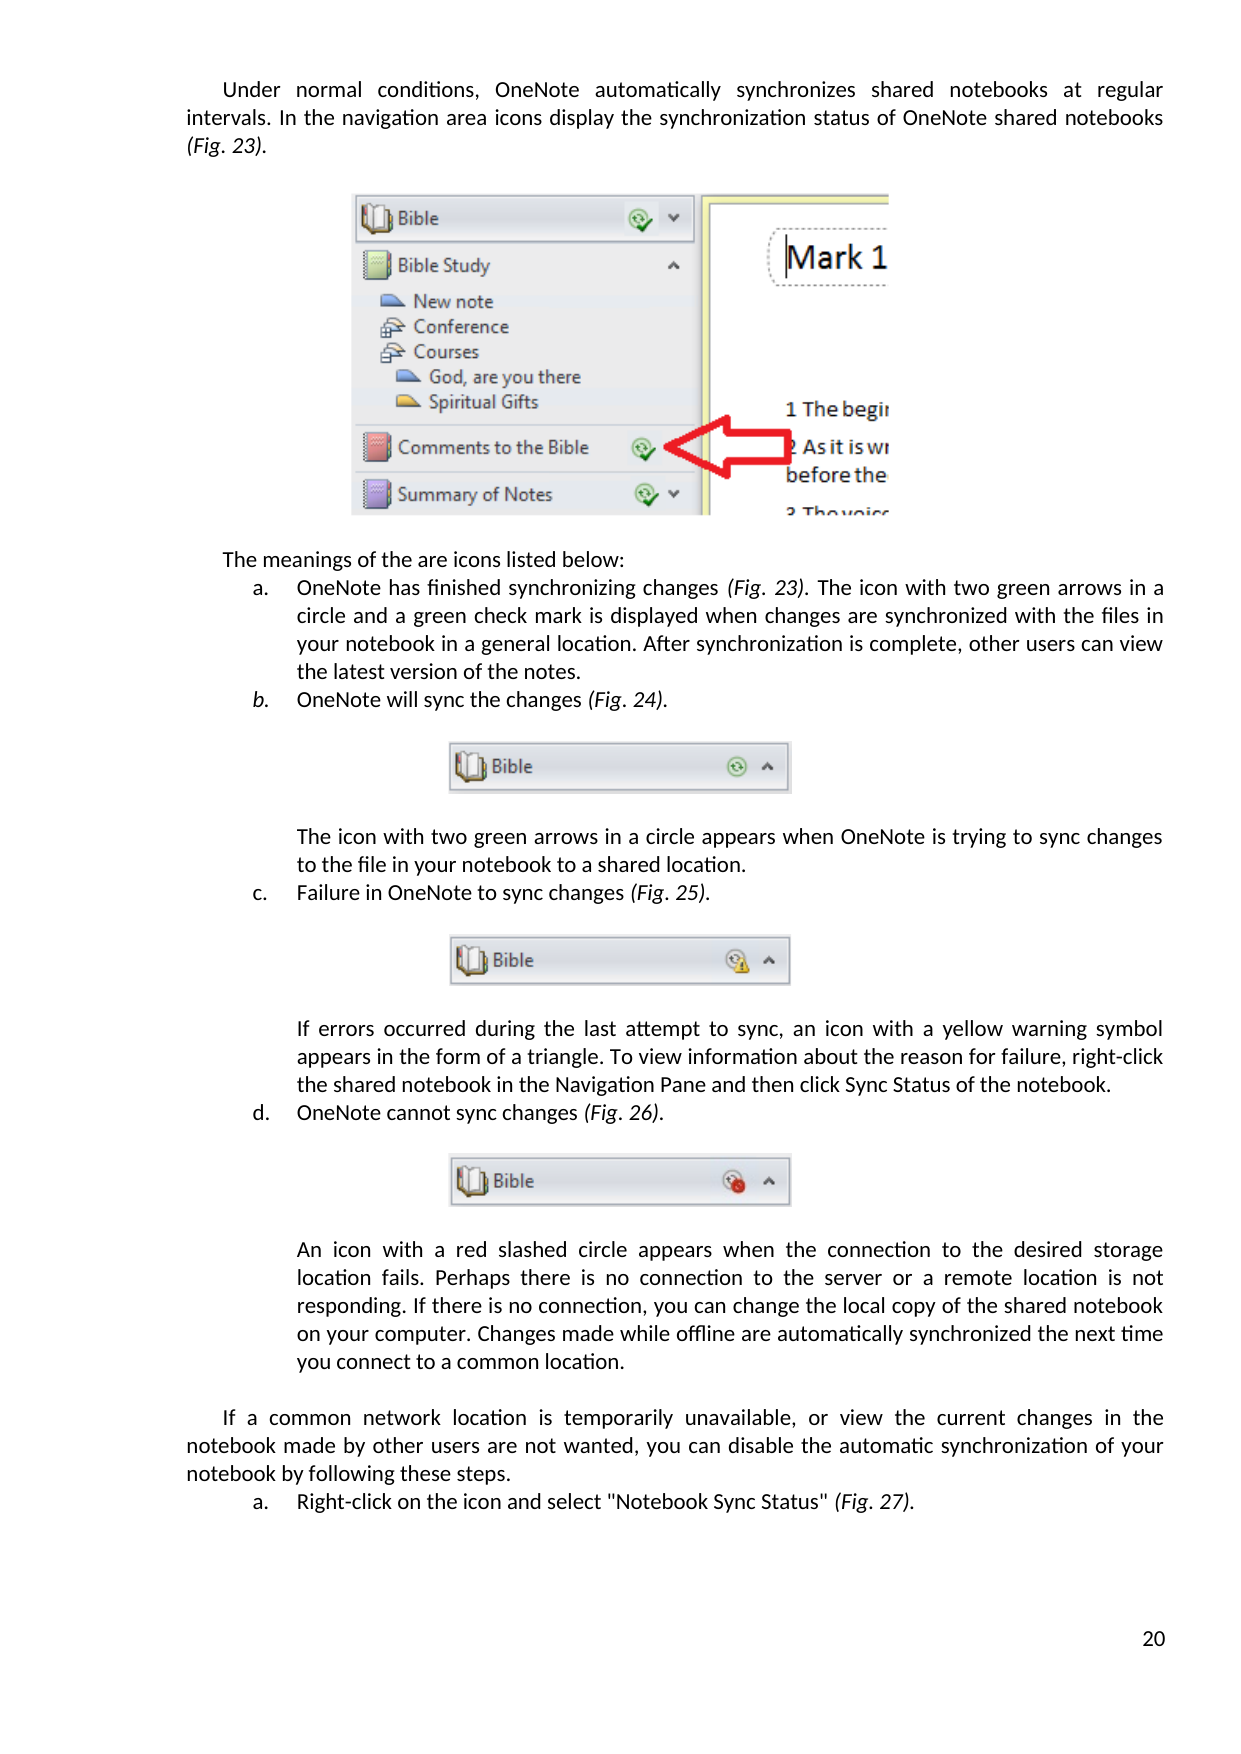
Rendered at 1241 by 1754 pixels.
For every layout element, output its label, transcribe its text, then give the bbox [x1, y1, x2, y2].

list The icon with two green arrows in a circle appears when OneNote is trying to sync changes to the file in your notebook to a shared location. [297, 822, 1165, 878]
text If a common network location is temporarily unavailable, or view the current changes in the notebook made by other users are not wanted, you can disable the automatic synchronization of your notebook by following these steps. [186, 1403, 1165, 1487]
list Right-click on the icon and select "Notebook Sync Status" (Fig. 27). [252, 1487, 1165, 1515]
picture [448, 1153, 792, 1207]
picture [351, 187, 889, 517]
text Under normal conditions, OneNote automatically synchronizes shared notebooks at regular intervals. In the navigation area icons display the synchronization status of OneNote shared notebooks (Fig. 23). [186, 75, 1165, 159]
list OneNote cannot sync changes (Fig. 26). [252, 1098, 1165, 1126]
picture [449, 934, 792, 986]
list Failure in OneNote to sync changes (Fig. 25). [252, 878, 1165, 906]
picture [448, 741, 792, 794]
list An icon with a red slashed circle appears when the connection to the desired storage location fails. Perhaps there is no connection to the server or a remote location is not responding. If there is no connection, you can change the local copy of the shared notebook on your computer. Changes made while offline are automatically synchronized the next time you connect to a common location. [297, 1235, 1165, 1375]
list If errors occurred during the last attempt to sync, an icon with a yellow warning symbol appears in the form of a triangle. To view information about the reason for failure, right-click the shared notebook in the Navigation Pane and then click Sync Status of the notebook. [297, 1014, 1165, 1098]
list OneNote will sync the changes (Fig. 24). [252, 685, 1165, 713]
list OneNote has finished synchronizing changes (Fig. 23). The icon with two green arrows in a circle and a green check mark is displayed when changes are synchronized with the files in your notebook in a general location. After synchronization is complete, other users can view the latest version of the notes. [252, 573, 1165, 685]
text The meanings of the are icons listed below: [186, 545, 1165, 573]
